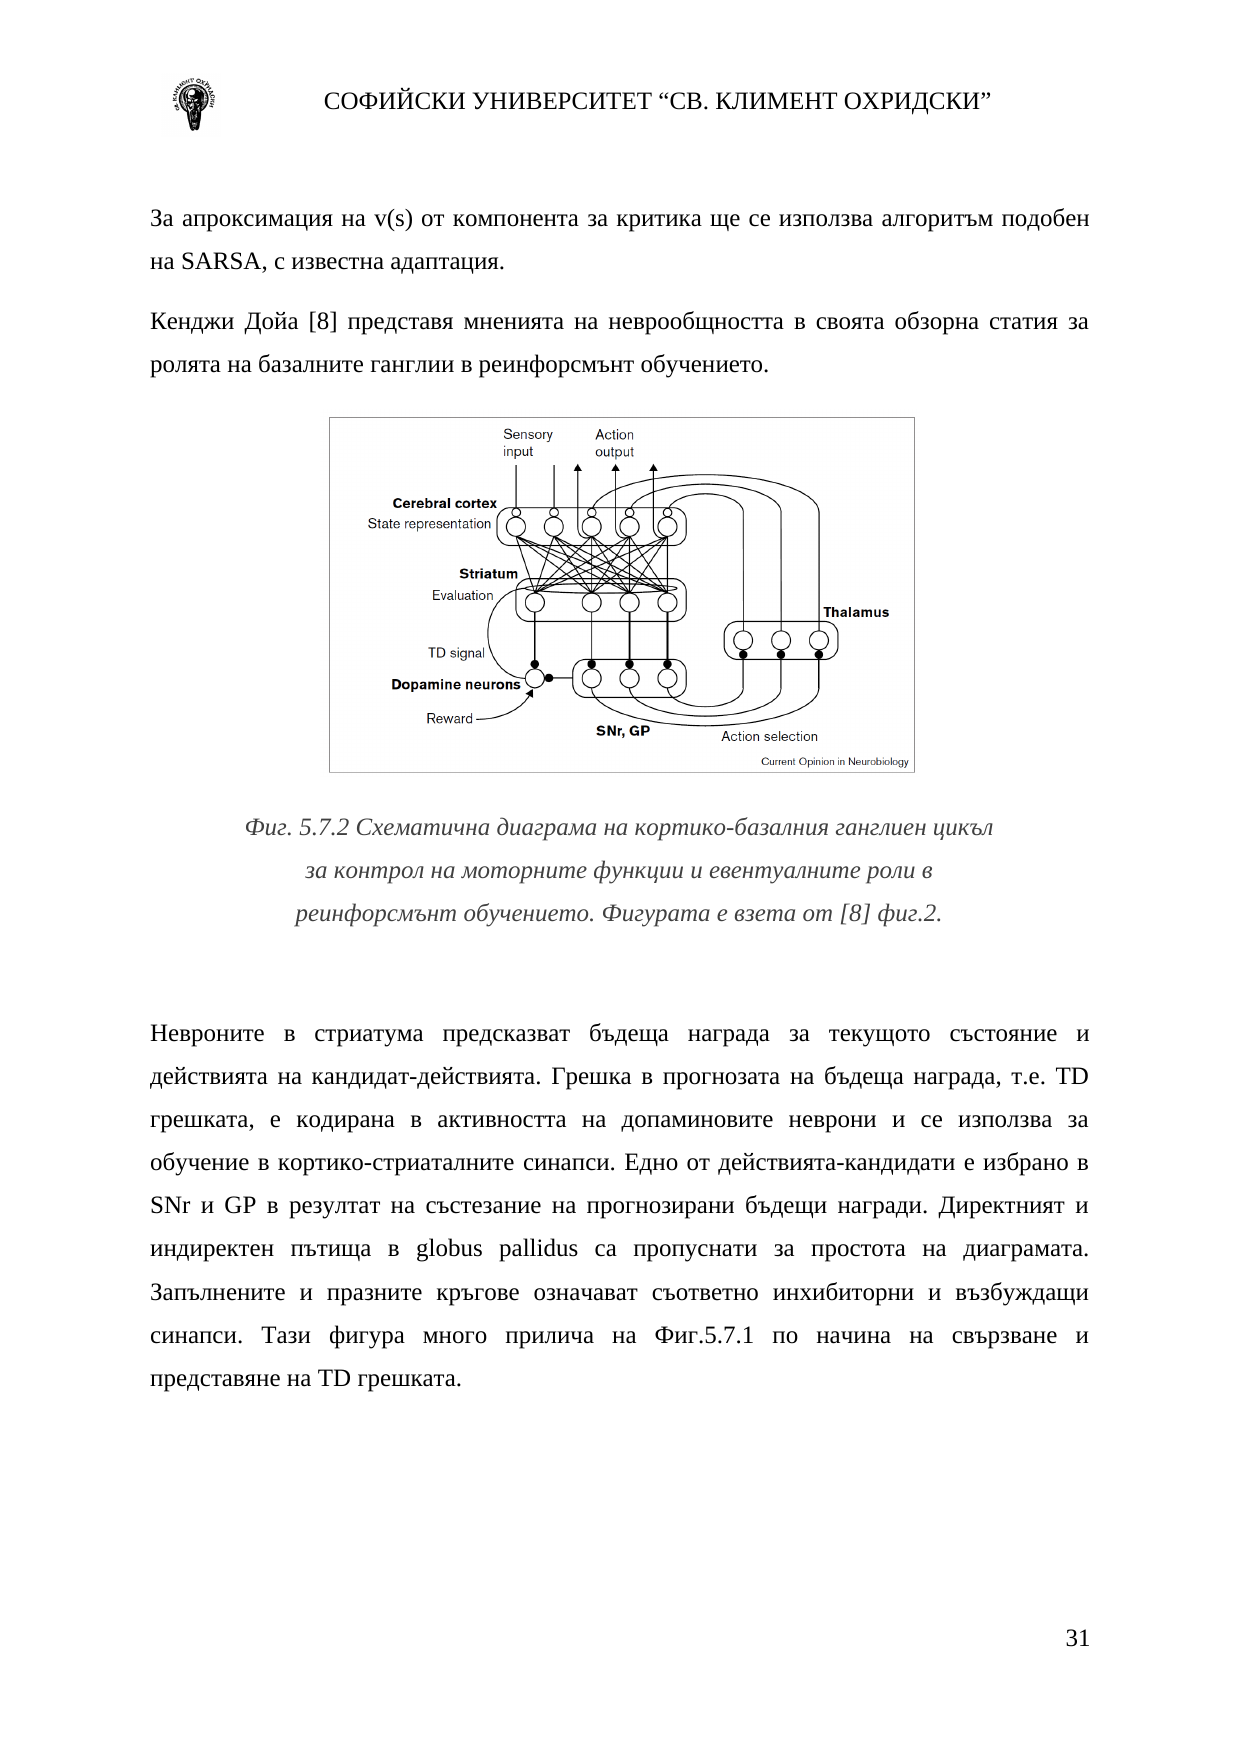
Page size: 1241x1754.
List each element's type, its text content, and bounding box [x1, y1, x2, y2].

picture [161, 73, 222, 137]
picture [319, 409, 921, 777]
text Кенджи Дойа [8] представя мненията на неврообщността в своята обзорна статия за ролята на базалните ганглии в реинфорсмънт обучението. [150, 306, 1090, 378]
text Невроните в стриатума предсказват бъдеща награда за текущото състояние и действията на кандидат-действията. Грешка в прогнозата на бъдеща награда, т.е. TD грешката, е кодирана в активността на допаминовите неврони и се използва за обучение в кортико-стриаталните синапси. Едно от действията-кандидати е избрано в SNr и GP в резултат на състезание на прогнозирани бъдещи награди. Директният и индиректен пътища в globus pallidus са пропуснати за простота на диаграмата. Запълнените и празните кръгове означават съответно инхибиторни и възбуждащи синапси. Тази фигура много прилича на Фиг.5.7.1 по начина на свързване и представяне на TD грешката. [150, 1018, 1090, 1392]
text За апроксимация на v(s) от компонента за критика ще се използва алгоритъм подобен на SARSA, с известна адаптация. [150, 203, 1090, 275]
text Фиг. 5.7.2 Схематична диаграма на кортико-базалния ганглиен цикъл за контрол на моторните функции и евентуалните роли в реинфорсмънт обучението. Фигурата е взета от [8] фиг.2. [233, 812, 1007, 927]
